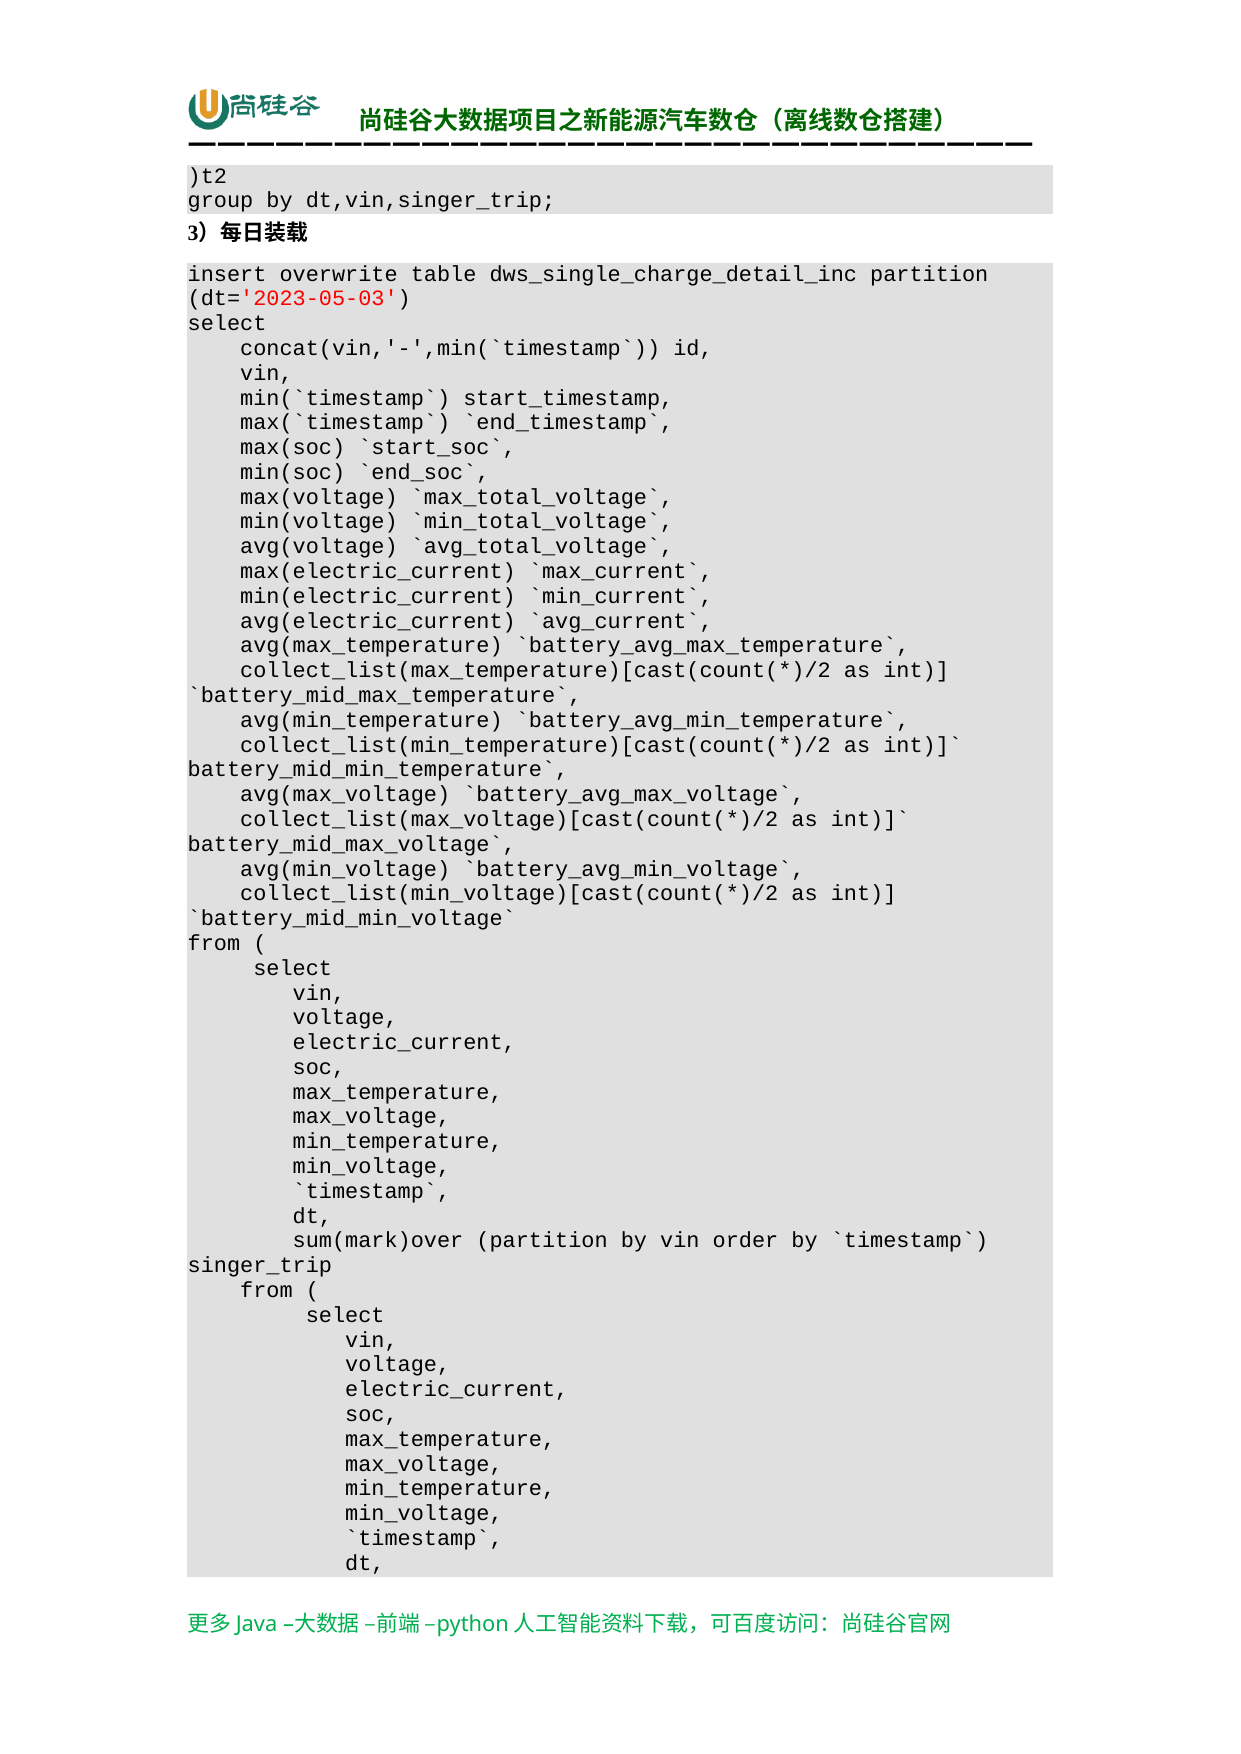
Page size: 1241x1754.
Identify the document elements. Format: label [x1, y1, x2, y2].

picture [187, 88, 320, 130]
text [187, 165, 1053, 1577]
